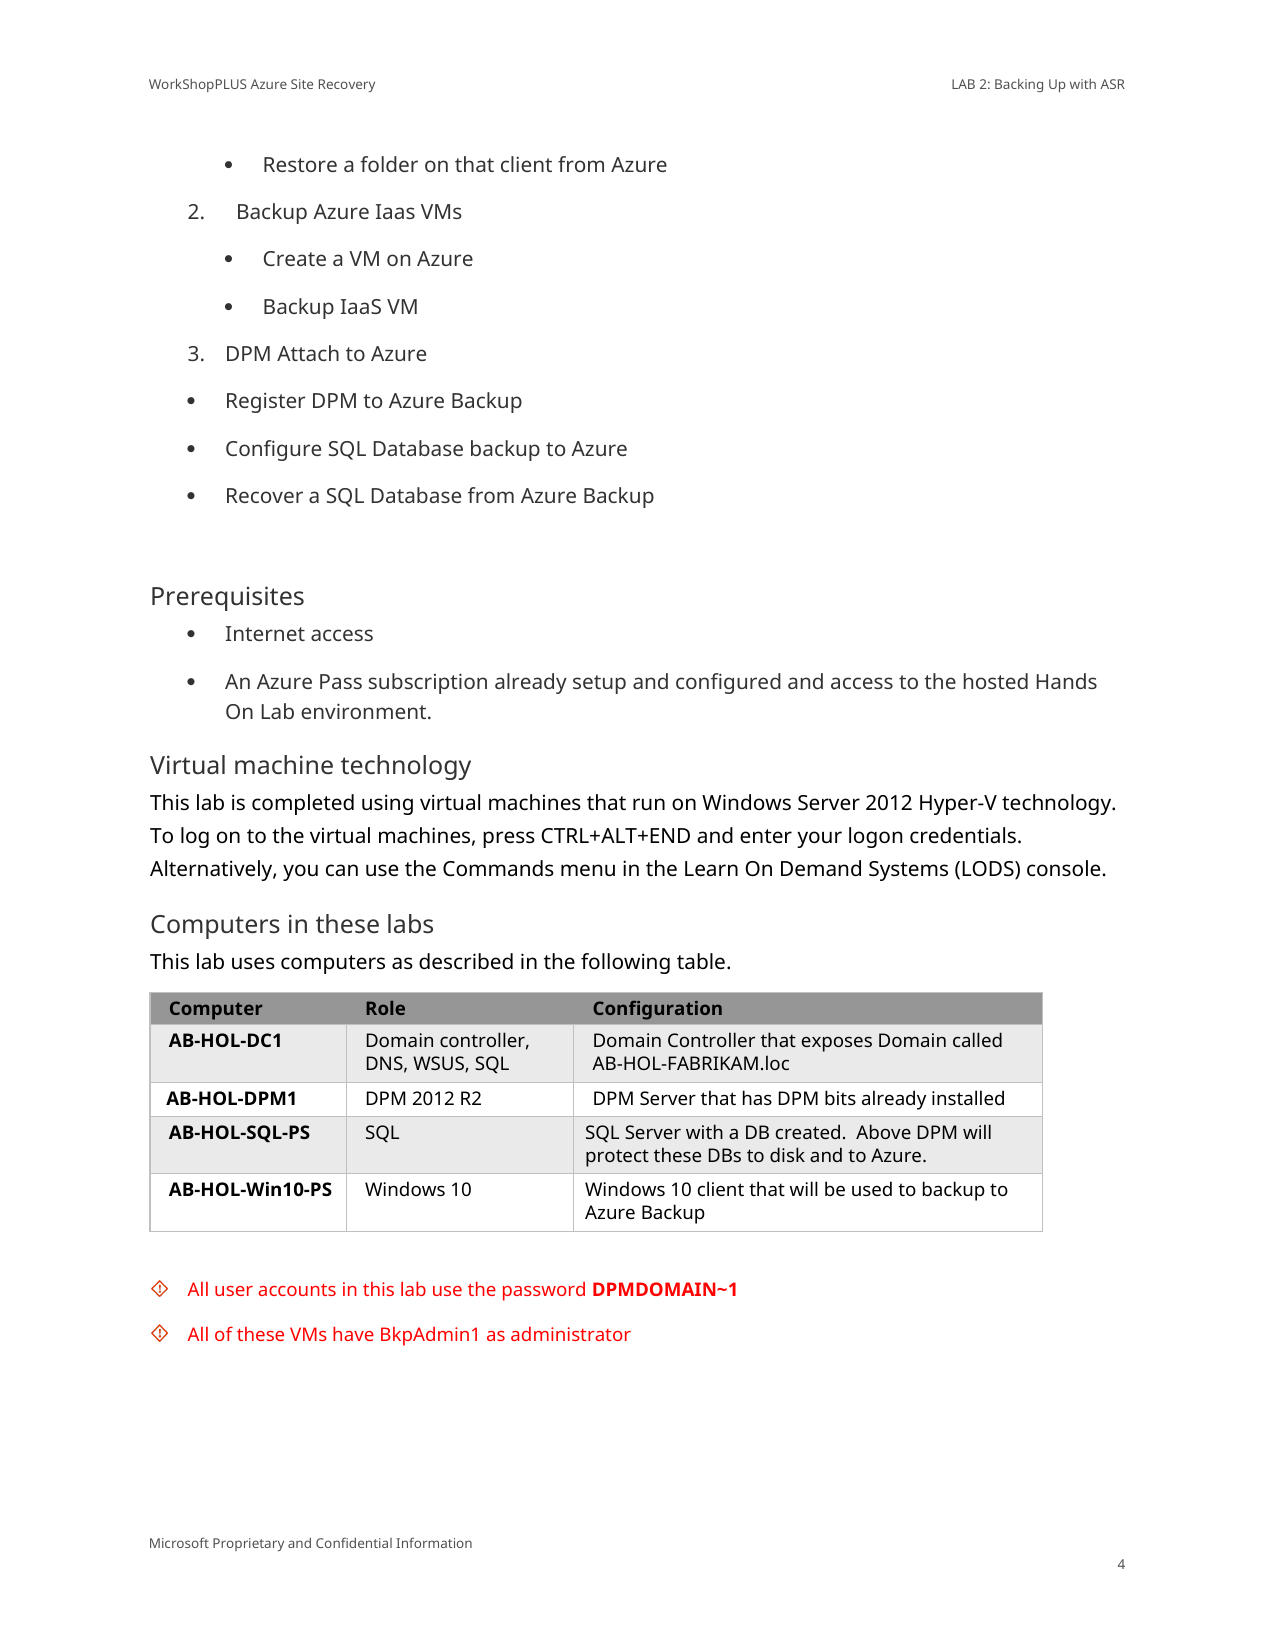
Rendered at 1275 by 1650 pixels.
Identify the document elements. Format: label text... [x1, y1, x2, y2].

table_header Computer [151, 993, 346, 1024]
table_cell AB-HOL-SQL-PS [151, 1117, 346, 1173]
list DPM Attach to Azure [187, 339, 1125, 368]
table_cell Windows 10 client that will be used to backup to Azure Backup [574, 1174, 1042, 1231]
table_header Configuration [574, 993, 1042, 1024]
list Configure SQL Database backup to Azure [187, 434, 1125, 462]
list Internet access [187, 619, 1125, 648]
list Backup Azure Iaas VMs [187, 197, 1125, 226]
table_cell Windows 10 [347, 1174, 573, 1231]
table_cell SQL [347, 1117, 573, 1173]
text This lab uses computers as described in the following table. [150, 947, 1125, 975]
list Create a VM on Azure [225, 244, 1125, 273]
text This lab is completed using virtual machines that run on Windows Server 2012 Hyper-V technology. To log on to the virtual machines, press CTRL+ALT+END and enter your logon credentials. Alternatively, you can use the Commands menu in the Learn On Demand Systems (LODS) console. [150, 788, 1125, 882]
text All user accounts in this lab use the password DPMDOMAIN~1 [150, 1277, 1125, 1302]
table_cell DPM Server that has DPM bits already installed [574, 1083, 1042, 1116]
table_cell AB-HOL-Win10-PS [151, 1174, 346, 1231]
list Restore a folder on that client from Azure [225, 150, 1125, 178]
table_cell Domain controller, DNS, WSUS, SQL [347, 1025, 573, 1082]
table_cell AB-HOL-DPM1 [151, 1083, 346, 1116]
list Register DPM to Azure Backup [187, 386, 1125, 415]
subtitle Prerequisites [150, 584, 1125, 611]
table_cell Domain Controller that exposes Domain called AB-HOL-FABRIKAM.loc [574, 1025, 1042, 1082]
list Recover a SQL Database from Azure Backup [187, 481, 1125, 509]
picture [151, 1324, 168, 1342]
subtitle Virtual machine technology [150, 753, 1125, 780]
text All of these VMs have BkpAdmin1 as administrator [150, 1321, 1125, 1347]
table_header Role [346, 993, 574, 1024]
list Backup IaaS VM [225, 292, 1125, 320]
subtitle Computers in these labs [150, 911, 1125, 938]
picture [151, 1280, 168, 1297]
table_cell DPM 2012 R2 [347, 1083, 573, 1116]
list An Azure Pass subscription already setup and configured and access to the hosted Hands On Lab environment. [187, 667, 1125, 726]
table_cell SQL Server with a DB created. Above DPM will protect these DBs to disk and to Azure. [574, 1117, 1042, 1173]
table_cell AB-HOL-DC1 [151, 1025, 346, 1082]
